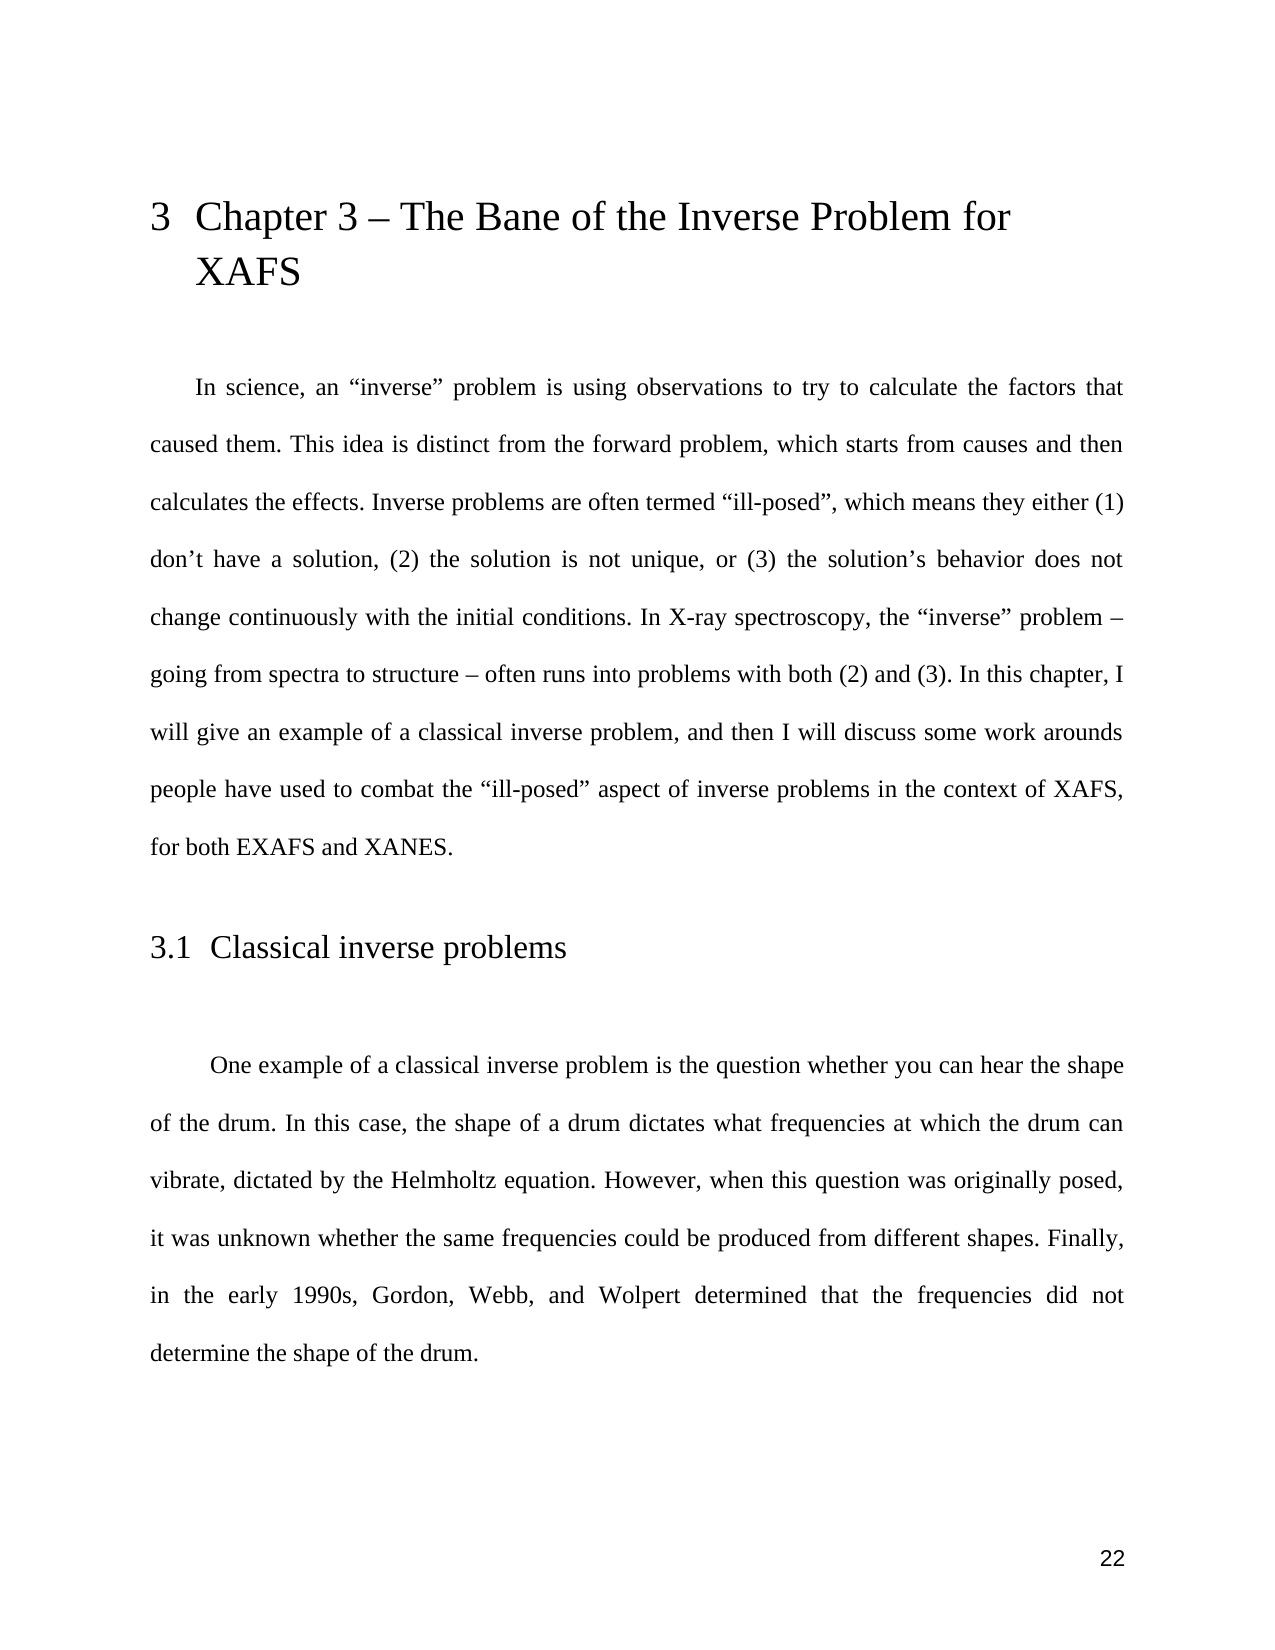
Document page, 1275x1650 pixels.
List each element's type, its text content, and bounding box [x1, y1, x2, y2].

text In science, an “inverse” problem is using observations to try to calculate the factors that caused them. This idea is distinct from the forward problem, which starts from causes and then calculates the effects. Inverse problems are often termed “ill-posed”, which means they either (1) don’t have a solution, (2) the solution is not unique, or (3) the solution’s behavior does not change continuously with the initial conditions. In X-ray spectroscopy, the “inverse” problem – going from spectra to structure – often runs into problems with both (2) and (3). In this chapter, I will give an example of a classical inverse problem, and then I will discuss some work arounds people have used to combat the “ill-posed” aspect of inverse problems in the context of XAFS, for both EXAFS and XANES. [150, 372, 1125, 861]
subtitle Chapter 3 – The Bane of the Inverse Problem for XAFS [150, 192, 1125, 295]
list Classical inverse problems [150, 927, 1125, 965]
text One example of a classical inverse problem is the question whether you can hear the shape of the drum. In this case, the shape of a drum dictates what frequencies at which the drum can vibrate, dictated by the Helmholtz equation. However, when this question was originally posed, it was unknown whether the same frequencies could be produced from different shapes. Finally, in the early 1990s, Gordon, Webb, and Wolpert determined that the frequencies did not determine the shape of the drum. [150, 1051, 1125, 1367]
